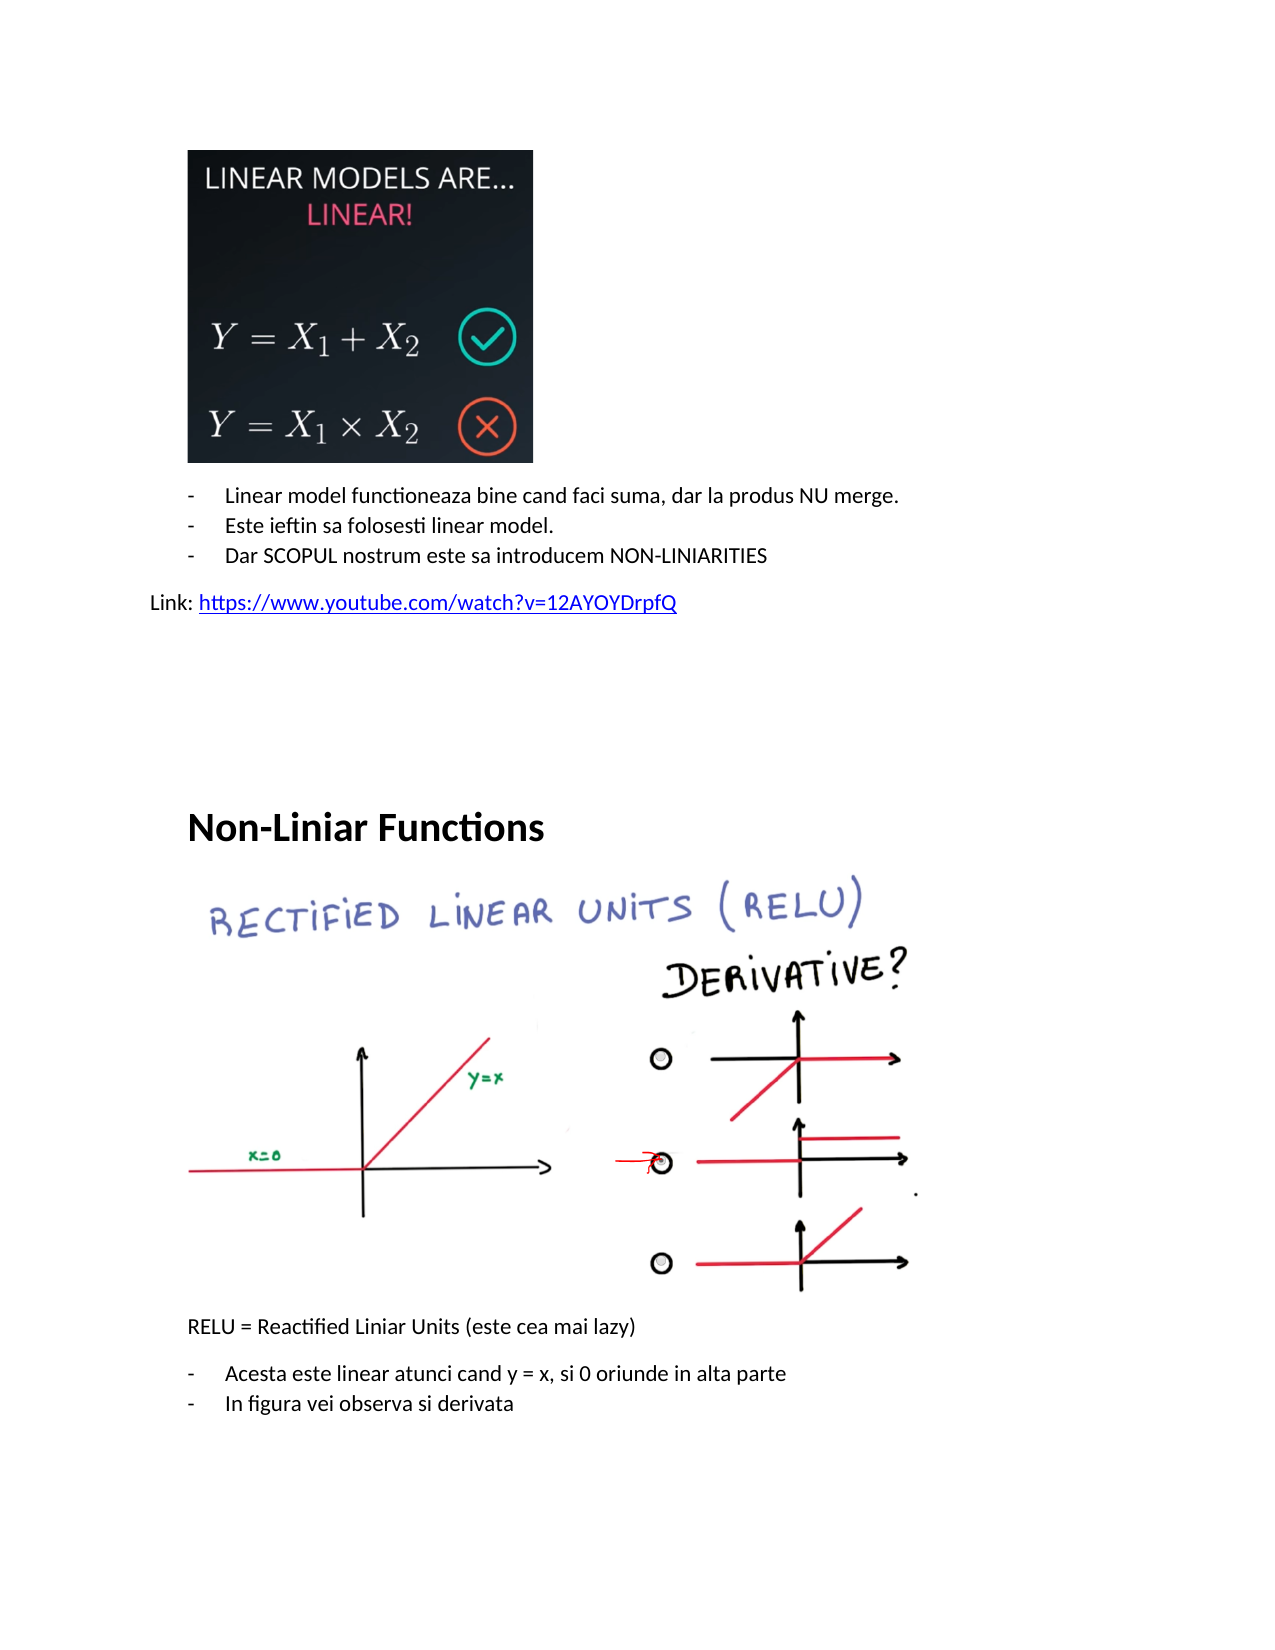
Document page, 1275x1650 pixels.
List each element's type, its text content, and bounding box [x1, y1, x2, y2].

text Non-Liniar Functions [187, 801, 1125, 852]
picture [187, 872, 925, 1294]
text Link: https://www.youtube.com/watch?v=12AYOYDrpfQ [150, 588, 1125, 617]
picture [187, 150, 534, 463]
list Este ieftin sa folosesti linear model. [187, 511, 1125, 539]
list Acesta este linear atunci cand y = x, si 0 oriunde in alta parte [187, 1359, 1125, 1387]
list Linear model functioneaza bine cand faci suma, dar la produs NU merge. [187, 481, 1125, 509]
text RELU = Reactified Liniar Units (este cea mai lazy) [187, 1312, 1125, 1340]
list In figura vei observa si derivata [187, 1389, 1125, 1417]
list Dar SCOPUL nostrum este sa introducem NON-LINIARITIES [187, 542, 1125, 570]
